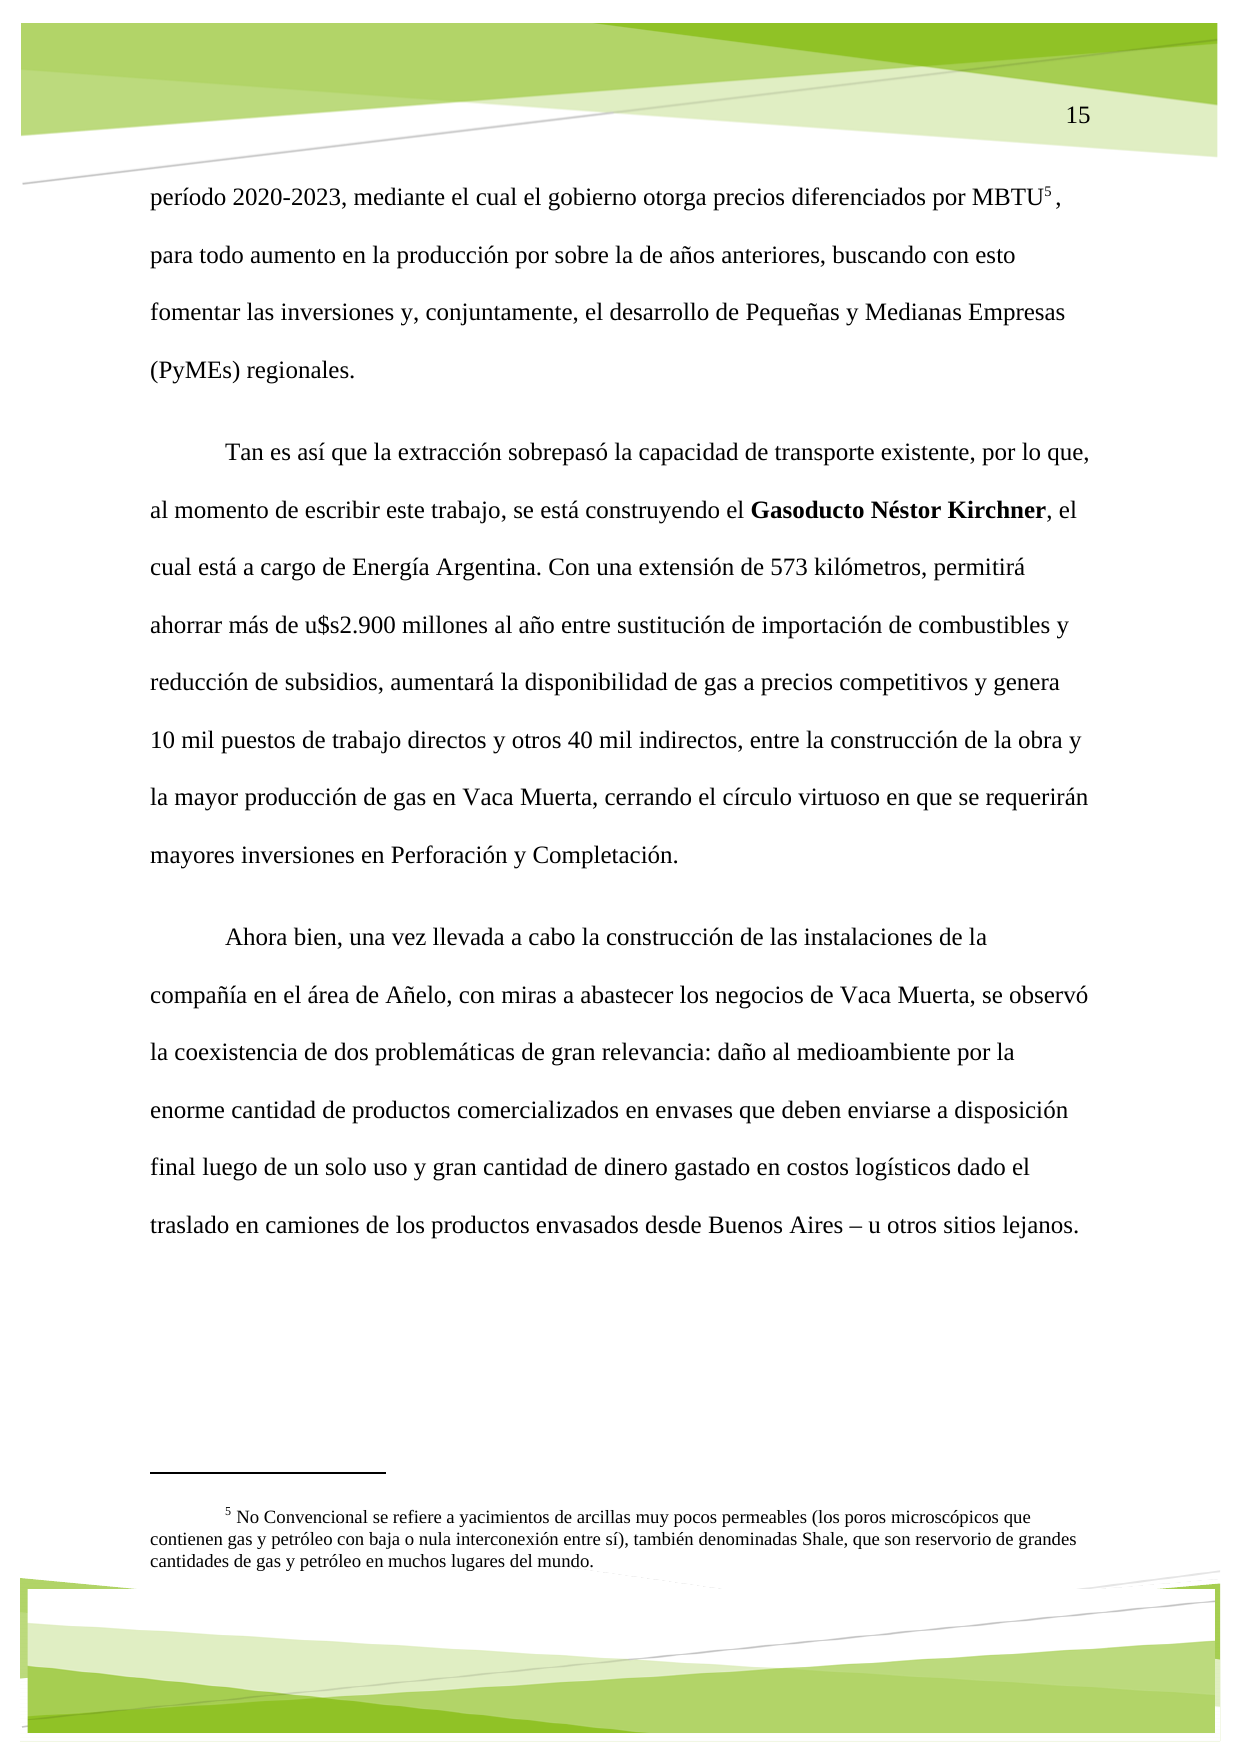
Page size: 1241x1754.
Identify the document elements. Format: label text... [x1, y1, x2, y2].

picture [21, 23, 1218, 198]
text Ahora bien, una vez llevada a cabo la construcción de las instalaciones de la compañía en el área de Añelo, con miras a abastecer los negocios de Vaca Muerta, se observó la coexistencia de dos problemáticas de gran relevancia: daño al medioambiente por la enorme cantidad de productos comercializados en envases que deben enviarse a disposición final luego de un solo uso y gran cantidad de dinero gastado en costos logísticos dado el traslado en camiones de los productos envasados desde Buenos Aires – u otros sitios lejanos. [150, 922, 1090, 1239]
text Tan es así que la extracción sobrepasó la capacidad de transporte existente, por lo que, al momento de escribir este trabajo, se está construyendo el Gasoducto Néstor Kirchner, el cual está a cargo de Energía Argentina. Con una extensión de 573 kilómetros, permitirá ahorrar más de u$s2.900 millones al año entre sustitución de importación de combustibles y reducción de subsidios, aumentará la disponibilidad de gas a precios competitivos y genera 10 mil puestos de trabajo directos y otros 40 mil indirectos, entre la construcción de la obra y la mayor producción de gas en Vaca Muerta, cerrando el círculo virtuoso en que se requerirán mayores inversiones en Perforación y Completación. [150, 437, 1090, 869]
picture [20, 1565, 1220, 1741]
